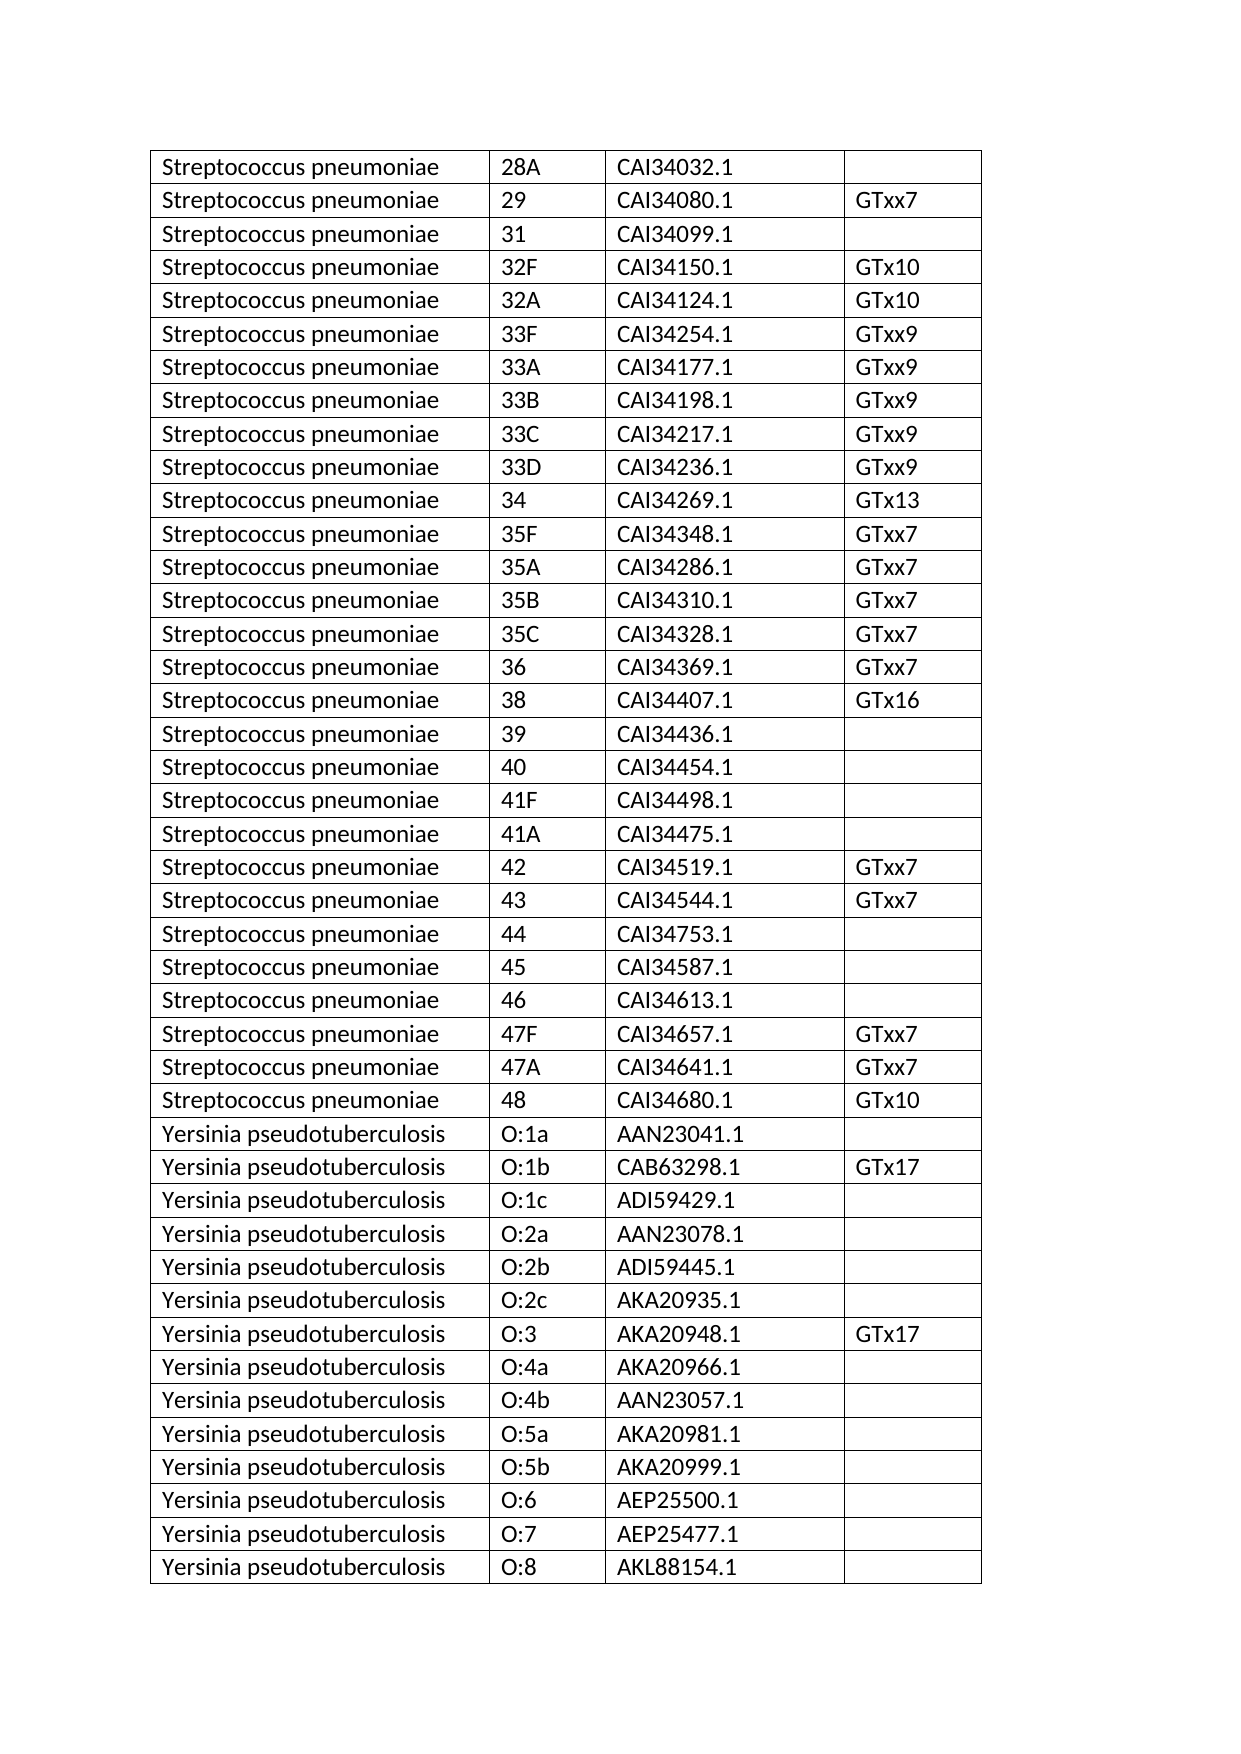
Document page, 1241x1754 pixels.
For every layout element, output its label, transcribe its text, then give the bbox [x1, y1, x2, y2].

table_cell [845, 1518, 981, 1550]
table_cell 34 [490, 484, 605, 517]
table_cell 46 [490, 984, 605, 1017]
table_cell CAI34269.1 [606, 484, 844, 517]
table_cell Streptococcus pneumoniae [151, 551, 489, 583]
table_cell CAI34310.1 [606, 584, 844, 617]
table_cell Streptococcus pneumoniae [151, 418, 489, 450]
table_cell CAI34348.1 [606, 518, 844, 550]
table_cell [845, 951, 981, 983]
table_cell Streptococcus pneumoniae [151, 518, 489, 550]
table_cell O:4a [490, 1351, 605, 1383]
table_cell [845, 1118, 981, 1150]
table_cell CAI34657.1 [606, 1018, 844, 1050]
table_cell GTx10 [845, 251, 981, 283]
table_cell AKA20948.1 [606, 1318, 844, 1350]
table_cell GTxx9 [845, 384, 981, 417]
table_cell ADI59429.1 [606, 1184, 844, 1217]
table_cell GTxx7 [845, 518, 981, 550]
table_cell [845, 1184, 981, 1217]
table_cell Streptococcus pneumoniae [151, 651, 489, 683]
table_cell AEP25477.1 [606, 1518, 844, 1550]
table_cell Streptococcus pneumoniae [151, 218, 489, 250]
table_cell Yersinia pseudotuberculosis [151, 1184, 489, 1217]
table_cell Yersinia pseudotuberculosis [151, 1384, 489, 1417]
table_cell CAI34454.1 [606, 751, 844, 783]
table_cell O:2c [490, 1284, 605, 1317]
table_cell O:1c [490, 1184, 605, 1217]
table_cell CAI34475.1 [606, 818, 844, 850]
table_cell CAI34369.1 [606, 651, 844, 683]
table_cell Streptococcus pneumoniae [151, 918, 489, 950]
table_cell Yersinia pseudotuberculosis [151, 1218, 489, 1250]
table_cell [151, 151, 489, 183]
table_cell GTxx9 [845, 318, 981, 350]
table_cell 40 [490, 751, 605, 783]
table_cell Streptococcus pneumoniae [151, 284, 489, 317]
table_cell GTxx7 [845, 1018, 981, 1050]
table_cell Yersinia pseudotuberculosis [151, 1418, 489, 1450]
table_cell 41A [490, 818, 605, 850]
table_cell GTx10 [845, 284, 981, 317]
table_cell GTxx7 [845, 184, 981, 217]
table_cell GTx10 [845, 1084, 981, 1117]
table_cell AKA20999.1 [606, 1451, 844, 1483]
table_cell Streptococcus pneumoniae [151, 484, 489, 517]
table_cell [845, 1251, 981, 1283]
table_cell [845, 984, 981, 1017]
table_cell O:6 [490, 1484, 605, 1517]
table_cell CAI34198.1 [606, 384, 844, 417]
table_cell CAI34544.1 [606, 884, 844, 917]
table_cell 33B [490, 384, 605, 417]
table_cell CAI34519.1 [606, 851, 844, 883]
table_cell AAN23041.1 [606, 1118, 844, 1150]
table_cell [845, 751, 981, 783]
table_cell 44 [490, 918, 605, 950]
table_cell 36 [490, 651, 605, 683]
table_cell CAI34150.1 [606, 251, 844, 283]
table_cell AKA20981.1 [606, 1418, 844, 1450]
table_cell Streptococcus pneumoniae [151, 384, 489, 417]
table_cell [845, 1418, 981, 1450]
table_cell Streptococcus pneumoniae [151, 318, 489, 350]
table_cell O:4b [490, 1384, 605, 1417]
table_cell GTxx7 [845, 651, 981, 683]
table_cell CAI34613.1 [606, 984, 844, 1017]
table_cell CAI34032.1 [606, 151, 844, 183]
table_cell AKA20935.1 [606, 1284, 844, 1317]
table_cell CAI34407.1 [606, 684, 844, 717]
table_cell Streptococcus pneumoniae [151, 1018, 489, 1050]
table_cell 47A [490, 1051, 605, 1083]
table_cell AAN23057.1 [606, 1384, 844, 1417]
table_cell 35C [490, 618, 605, 650]
table_cell GTxx9 [845, 351, 981, 383]
table_cell 31 [490, 218, 605, 250]
table_cell O:1b [490, 1151, 605, 1183]
table_cell [845, 1284, 981, 1317]
table_cell 33A [490, 351, 605, 383]
table_cell 32F [490, 251, 605, 283]
table_cell GTxx7 [845, 1051, 981, 1083]
table_cell Streptococcus pneumoniae [151, 684, 489, 717]
table_cell AKA20966.1 [606, 1351, 844, 1383]
table_cell Yersinia pseudotuberculosis [151, 1551, 489, 1583]
table_cell O:2a [490, 1218, 605, 1250]
table_cell Streptococcus pneumoniae [151, 451, 489, 483]
table_cell 47F [490, 1018, 605, 1050]
table_cell 29 [490, 184, 605, 217]
table_cell GTxx7 [845, 851, 981, 883]
table_cell [845, 1451, 981, 1483]
table_cell 48 [490, 1084, 605, 1117]
table_cell Streptococcus pneumoniae [151, 884, 489, 917]
table_cell Yersinia pseudotuberculosis [151, 1451, 489, 1483]
table_cell CAI34753.1 [606, 918, 844, 950]
table_cell CAI34587.1 [606, 951, 844, 983]
table_cell O:2b [490, 1251, 605, 1283]
table_cell CAI34680.1 [606, 1084, 844, 1117]
table_cell [845, 918, 981, 950]
table_cell Streptococcus pneumoniae [151, 184, 489, 217]
table_cell [845, 218, 981, 250]
table_cell [845, 151, 981, 183]
table_cell Yersinia pseudotuberculosis [151, 1151, 489, 1183]
table_cell Yersinia pseudotuberculosis [151, 1351, 489, 1383]
table_cell 33F [490, 318, 605, 350]
table_cell 42 [490, 851, 605, 883]
table_cell 45 [490, 951, 605, 983]
table_cell Streptococcus pneumoniae [151, 984, 489, 1017]
table_cell CAI34217.1 [606, 418, 844, 450]
table_cell [845, 1384, 981, 1417]
table_cell Yersinia pseudotuberculosis [151, 1284, 489, 1317]
table_cell Streptococcus pneumoniae [151, 618, 489, 650]
table_cell Streptococcus pneumoniae [151, 351, 489, 383]
table_cell CAI34436.1 [606, 718, 844, 750]
table_cell [845, 784, 981, 817]
table_cell [845, 1351, 981, 1383]
table_cell 33C [490, 418, 605, 450]
table_cell CAI34328.1 [606, 618, 844, 650]
table_cell ADI59445.1 [606, 1251, 844, 1283]
table_cell Streptococcus pneumoniae [151, 1051, 489, 1083]
table_cell 35F [490, 518, 605, 550]
table_cell Yersinia pseudotuberculosis [151, 1318, 489, 1350]
table_cell CAB63298.1 [606, 1151, 844, 1183]
table_cell Streptococcus pneumoniae [151, 1084, 489, 1117]
table_cell GTxx7 [845, 618, 981, 650]
table_cell 43 [490, 884, 605, 917]
table_cell O:7 [490, 1518, 605, 1550]
table_cell Streptococcus pneumoniae [151, 851, 489, 883]
table_cell O:8 [490, 1551, 605, 1583]
table_cell O:3 [490, 1318, 605, 1350]
table_cell [845, 718, 981, 750]
table_cell Streptococcus pneumoniae [151, 784, 489, 817]
table_cell GTx17 [845, 1151, 981, 1183]
table_cell GTx17 [845, 1318, 981, 1350]
table_cell GTxx7 [845, 551, 981, 583]
table_cell CAI34124.1 [606, 284, 844, 317]
table_cell 33D [490, 451, 605, 483]
table_cell GTx13 [845, 484, 981, 517]
table_cell GTxx7 [845, 884, 981, 917]
table_cell 38 [490, 684, 605, 717]
table_cell 28A [490, 151, 605, 183]
table_cell 39 [490, 718, 605, 750]
table_cell Streptococcus pneumoniae [151, 718, 489, 750]
table_cell [845, 1218, 981, 1250]
table_cell CAI34177.1 [606, 351, 844, 383]
table_cell GTxx7 [845, 584, 981, 617]
table_cell Streptococcus pneumoniae [151, 584, 489, 617]
table_cell AEP25500.1 [606, 1484, 844, 1517]
table_cell CAI34641.1 [606, 1051, 844, 1083]
table_cell O:5b [490, 1451, 605, 1483]
table_cell CAI34099.1 [606, 218, 844, 250]
table_cell [845, 1551, 981, 1583]
table_cell GTxx9 [845, 451, 981, 483]
table_cell Streptococcus pneumoniae [151, 251, 489, 283]
table_cell AAN23078.1 [606, 1218, 844, 1250]
table_cell Streptococcus pneumoniae [151, 751, 489, 783]
table_cell 41F [490, 784, 605, 817]
table_cell Yersinia pseudotuberculosis [151, 1484, 489, 1517]
table_cell CAI34236.1 [606, 451, 844, 483]
table_cell Streptococcus pneumoniae [151, 818, 489, 850]
table_cell GTx16 [845, 684, 981, 717]
table_cell 32A [490, 284, 605, 317]
table_cell [845, 1484, 981, 1517]
table_cell Yersinia pseudotuberculosis [151, 1251, 489, 1283]
table_cell AKL88154.1 [606, 1551, 844, 1583]
table_cell O:1a [490, 1118, 605, 1150]
table_cell CAI34286.1 [606, 551, 844, 583]
table_cell Yersinia pseudotuberculosis [151, 1118, 489, 1150]
table_cell [845, 818, 981, 850]
table_cell CAI34080.1 [606, 184, 844, 217]
table_cell CAI34498.1 [606, 784, 844, 817]
table_cell O:5a [490, 1418, 605, 1450]
table_cell 35A [490, 551, 605, 583]
table_cell Yersinia pseudotuberculosis [151, 1518, 489, 1550]
table_cell Streptococcus pneumoniae [151, 951, 489, 983]
table_cell 35B [490, 584, 605, 617]
table_cell CAI34254.1 [606, 318, 844, 350]
table_cell GTxx9 [845, 418, 981, 450]
